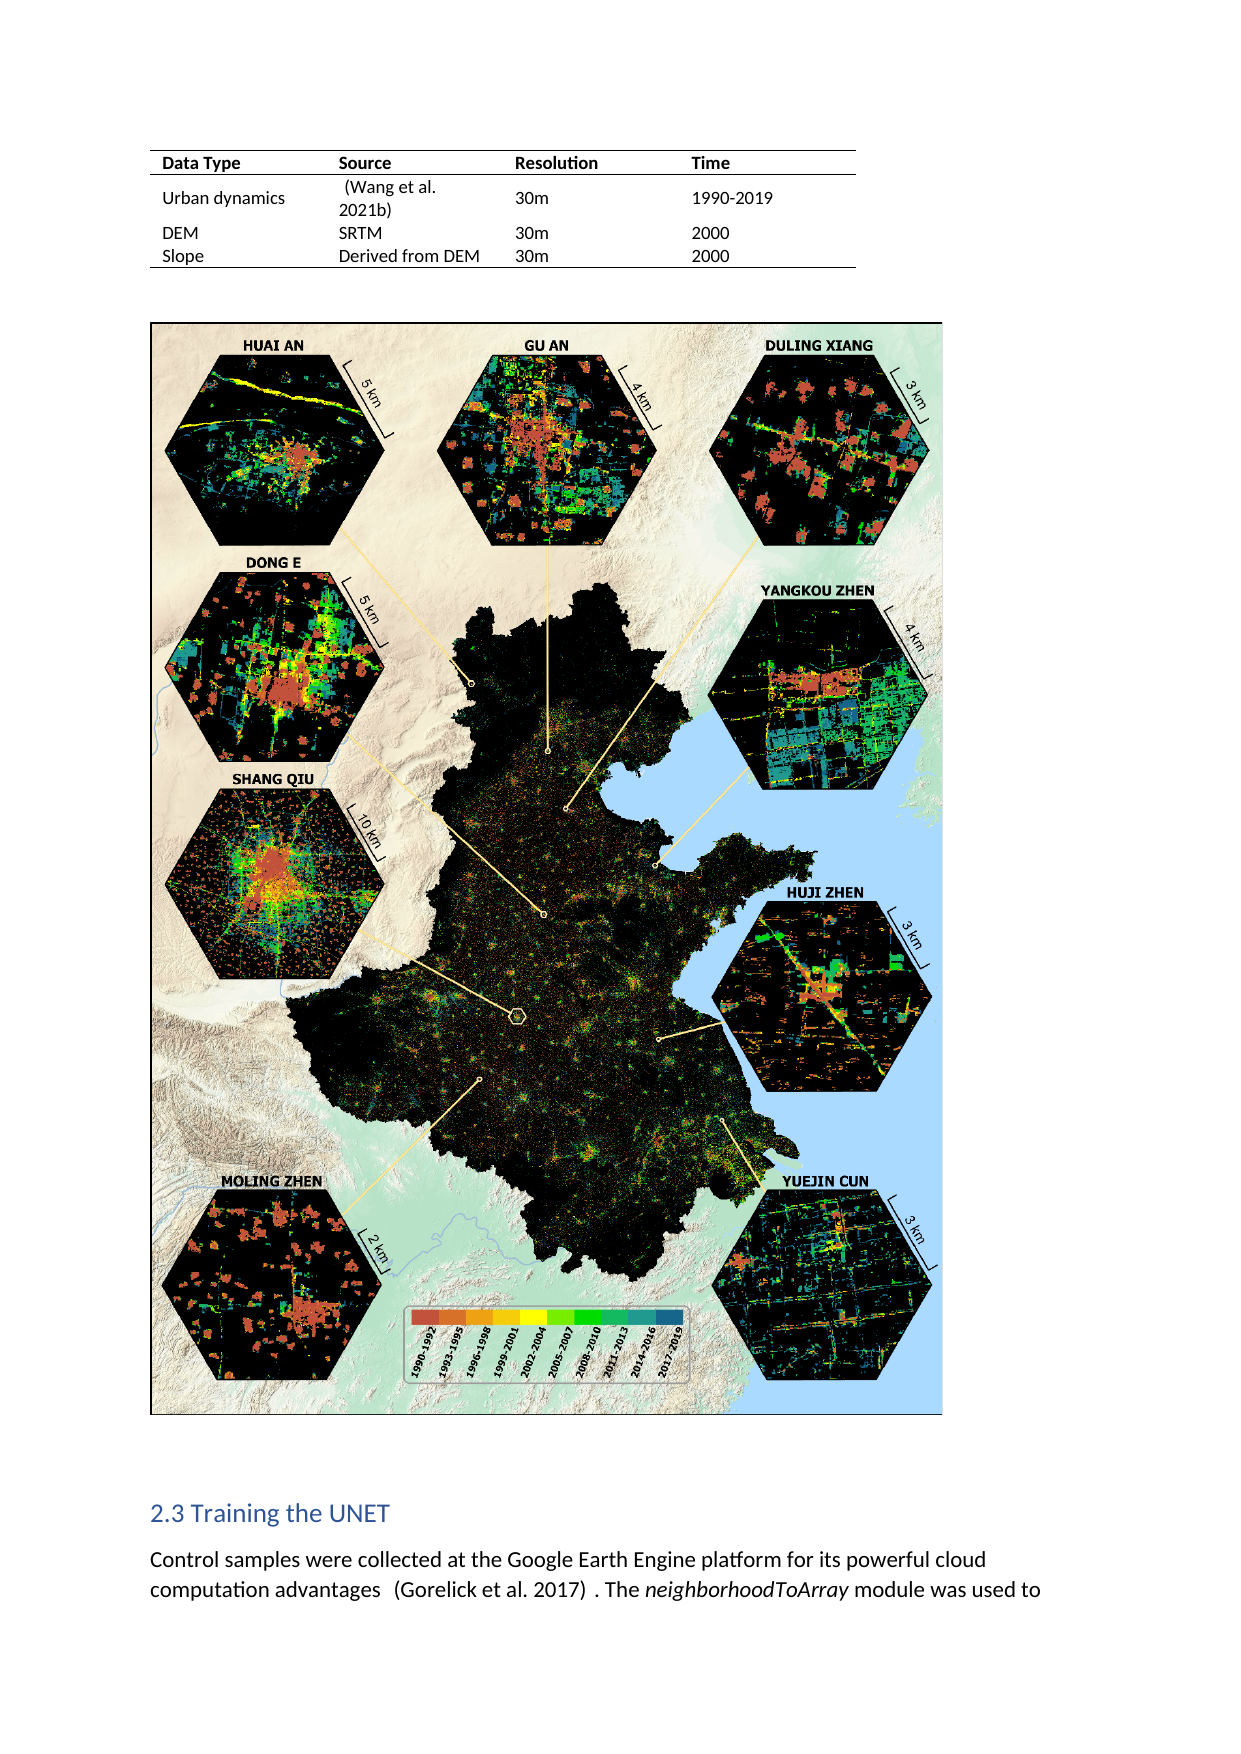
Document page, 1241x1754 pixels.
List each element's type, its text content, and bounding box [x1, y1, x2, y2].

table_cell 30m [503, 221, 679, 244]
table_cell [326, 175, 503, 221]
table_header Resolution [503, 151, 679, 174]
table_cell 1990-2019 [680, 175, 856, 221]
table_cell Slope [150, 244, 326, 267]
picture [150, 322, 943, 1415]
table_cell Urban dynamics [150, 175, 326, 221]
table_cell Derived from DEM [326, 244, 503, 267]
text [150, 1545, 1090, 1603]
table_cell SRTM [326, 221, 503, 244]
table_header Data Type [150, 151, 326, 174]
table_cell 30m [503, 175, 679, 221]
table_cell 30m [503, 244, 679, 267]
table_header Time [680, 151, 856, 174]
table_cell 2000 [680, 244, 856, 267]
table_cell DEM [150, 221, 326, 244]
subtitle 2.3 Training the UNET [150, 1497, 1090, 1530]
table_cell 2000 [680, 221, 856, 244]
table_header Source [326, 151, 503, 174]
